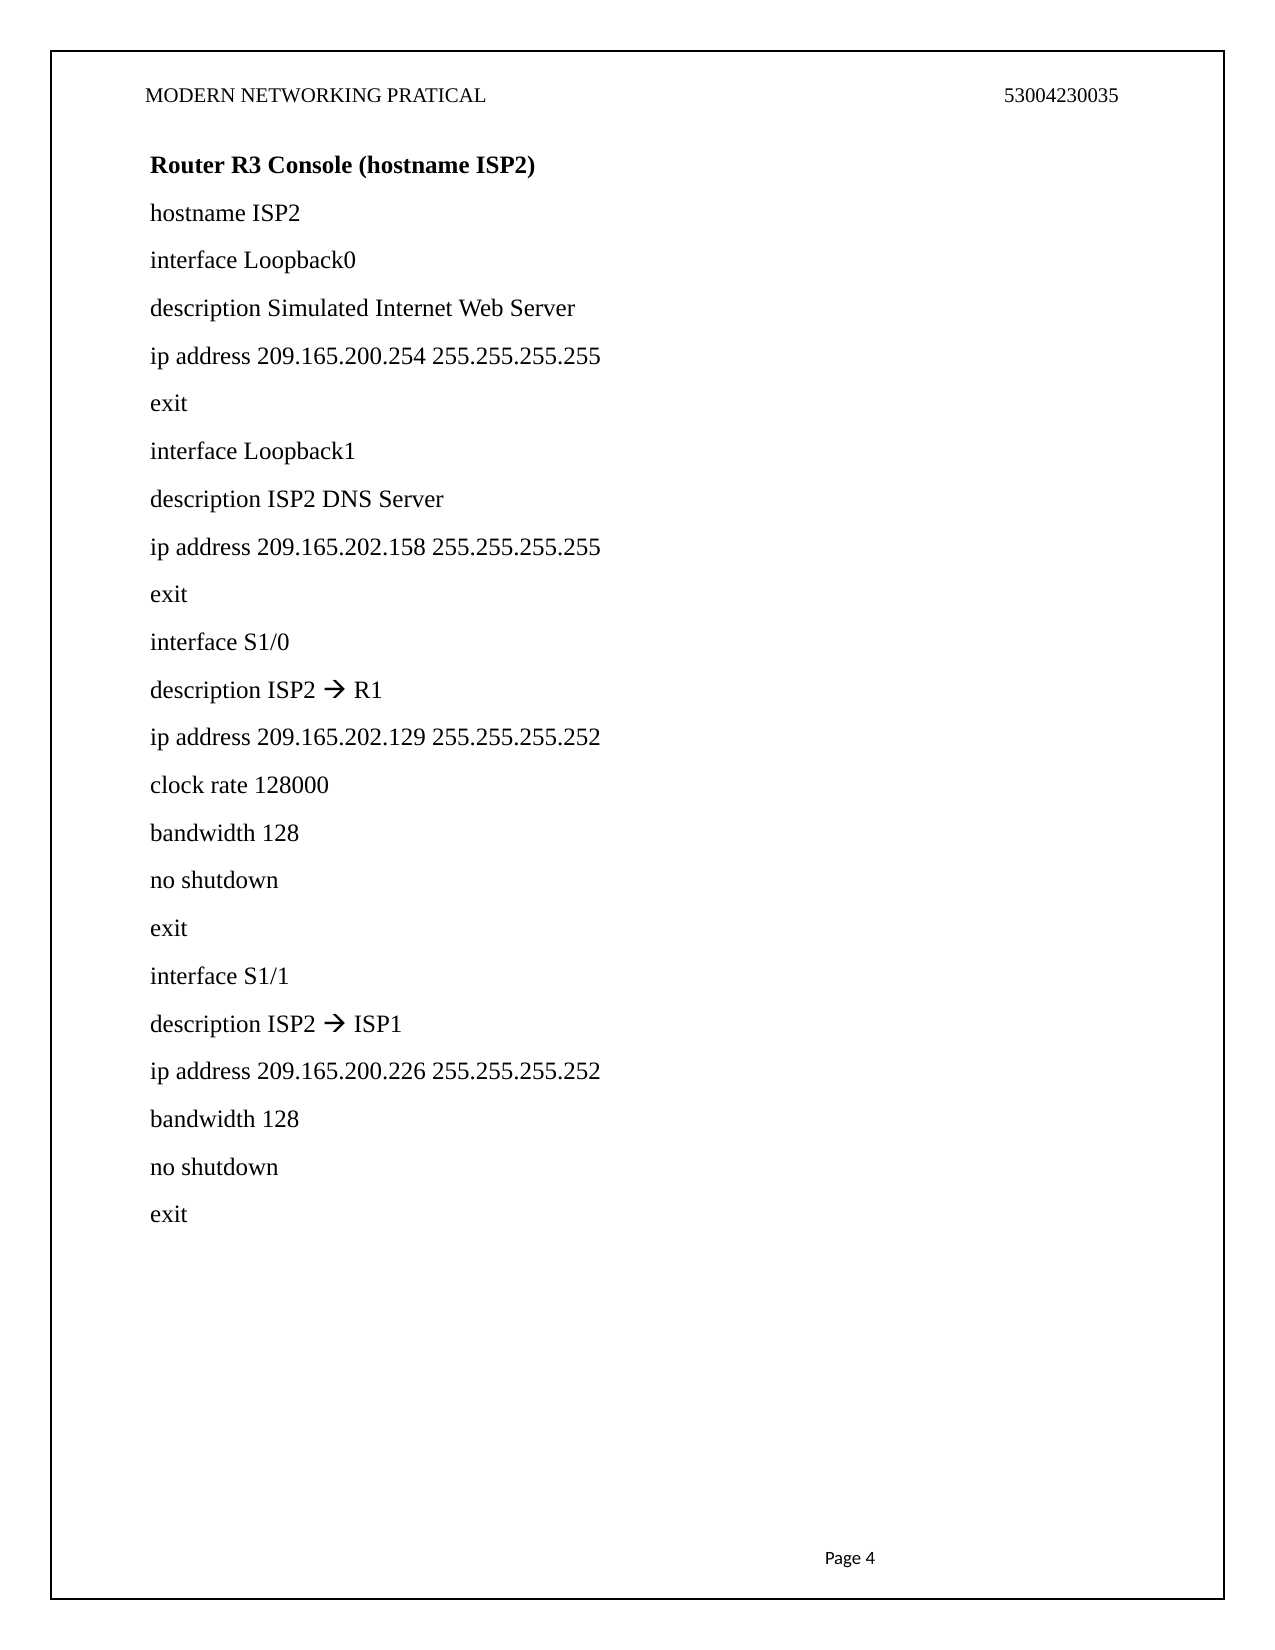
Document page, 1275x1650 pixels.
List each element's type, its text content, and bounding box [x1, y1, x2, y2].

text ip address 209.165.200.254 255.255.255.255 [150, 341, 1125, 369]
text interface Loopback1 [150, 436, 1125, 465]
text ip address 209.165.200.226 255.255.255.252 [150, 1056, 1125, 1085]
text Router R3 Console (hostname ISP2) [150, 150, 1125, 179]
text interface Loopback0 [150, 245, 1125, 274]
text exit [150, 1199, 1125, 1228]
text bandwidth 128 [150, 818, 1125, 847]
text clock rate 128000 [150, 770, 1125, 799]
text interface S1/0 [150, 627, 1125, 656]
text ip address 209.165.202.129 255.255.255.252 [150, 722, 1125, 751]
text hostname ISP2 [150, 198, 1125, 226]
text exit [150, 579, 1125, 608]
text no shutdown [150, 1152, 1125, 1181]
text description ISP2 DNS Server [150, 484, 1125, 513]
text interface S1/1 [150, 961, 1125, 990]
text exit [150, 913, 1125, 942]
text description ISP2 ISP1 [150, 1009, 1125, 1037]
text bandwidth 128 [150, 1104, 1125, 1133]
text exit [150, 388, 1125, 417]
text description ISP2 R1 [150, 675, 1125, 703]
text description Simulated Internet Web Server [150, 293, 1125, 322]
text no shutdown [150, 866, 1125, 894]
text ip address 209.165.202.158 255.255.255.255 [150, 532, 1125, 560]
